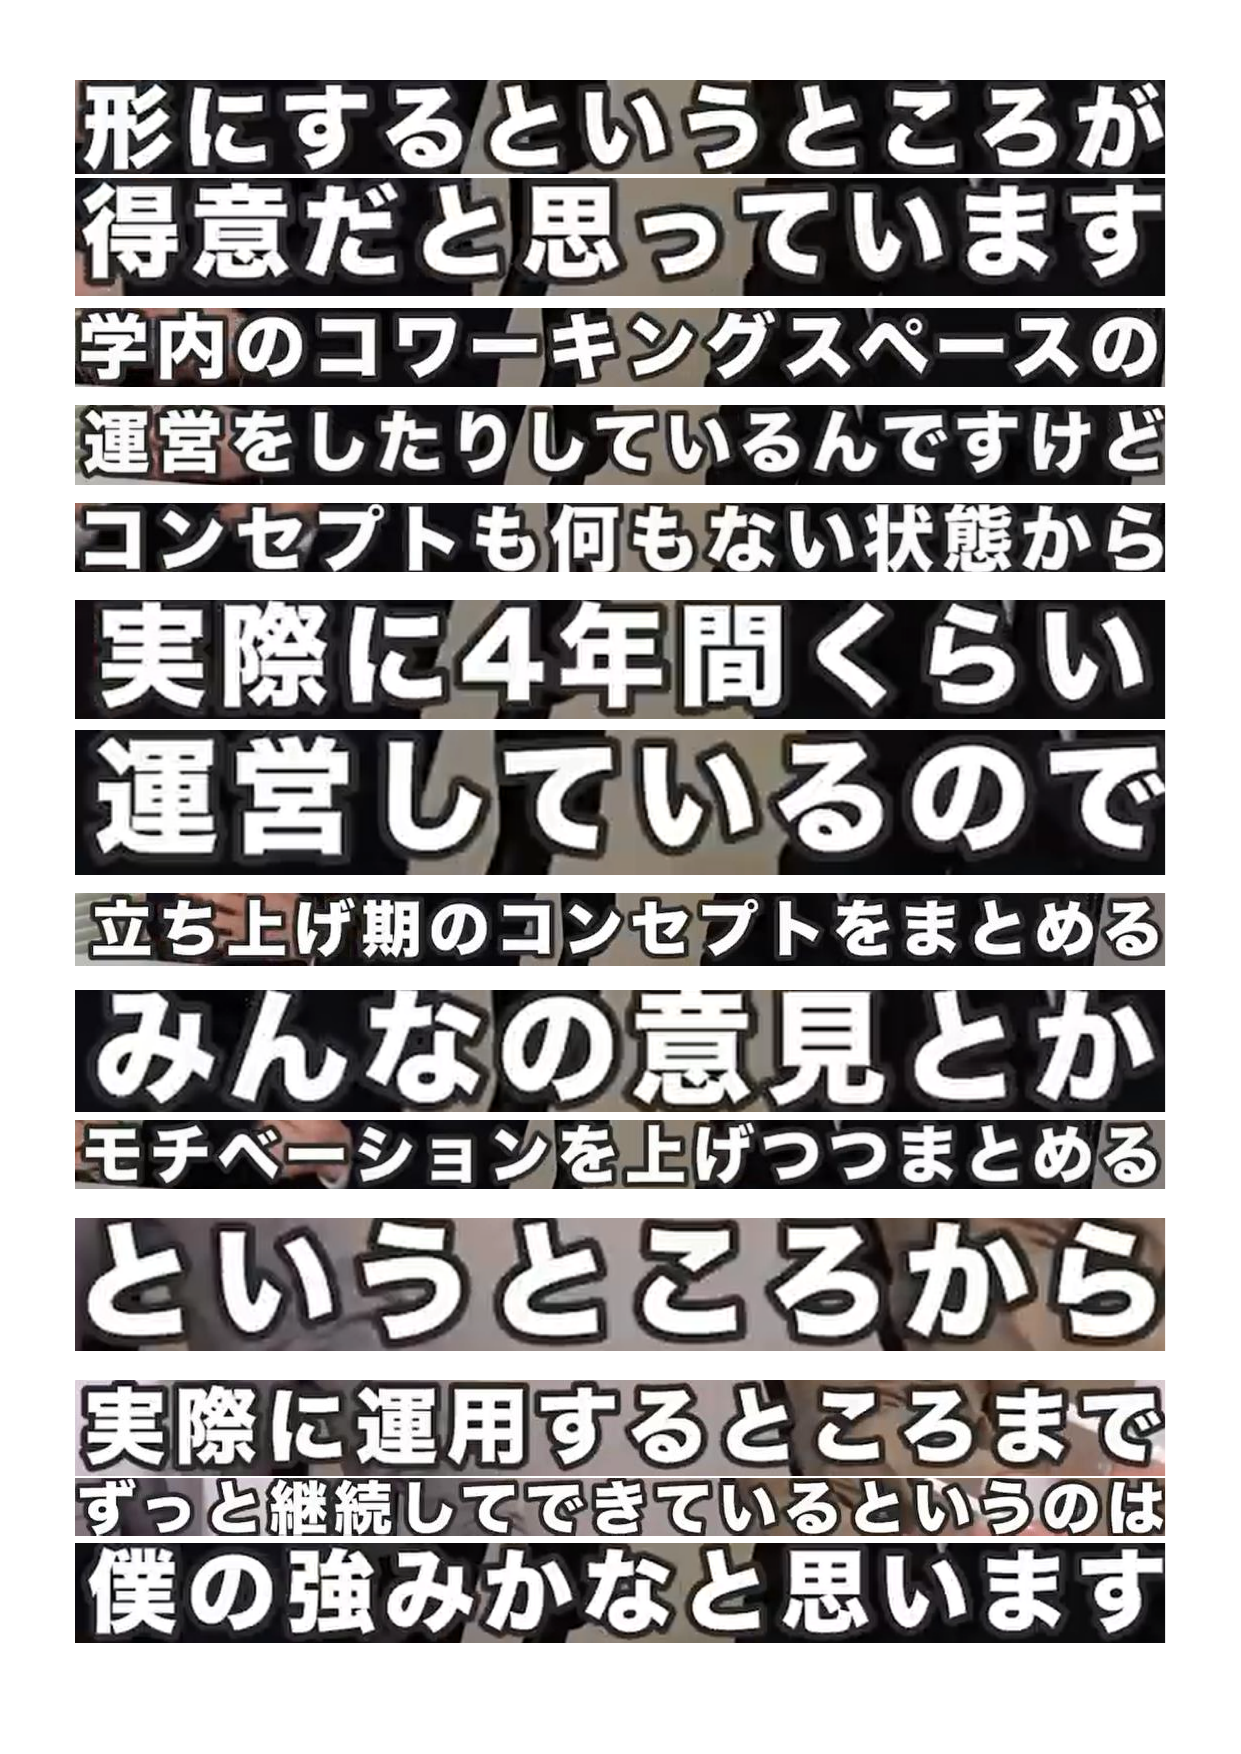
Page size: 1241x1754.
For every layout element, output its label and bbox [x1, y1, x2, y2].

picture [75, 1478, 1166, 1536]
picture [75, 600, 1166, 719]
picture [75, 1218, 1166, 1351]
picture [75, 730, 1166, 875]
picture [75, 503, 1166, 572]
picture [75, 178, 1166, 296]
picture [75, 405, 1166, 485]
picture [75, 1543, 1166, 1643]
picture [75, 80, 1166, 174]
picture [75, 1120, 1166, 1189]
picture [75, 893, 1166, 966]
picture [75, 990, 1166, 1112]
picture [75, 1380, 1166, 1476]
picture [75, 308, 1166, 387]
